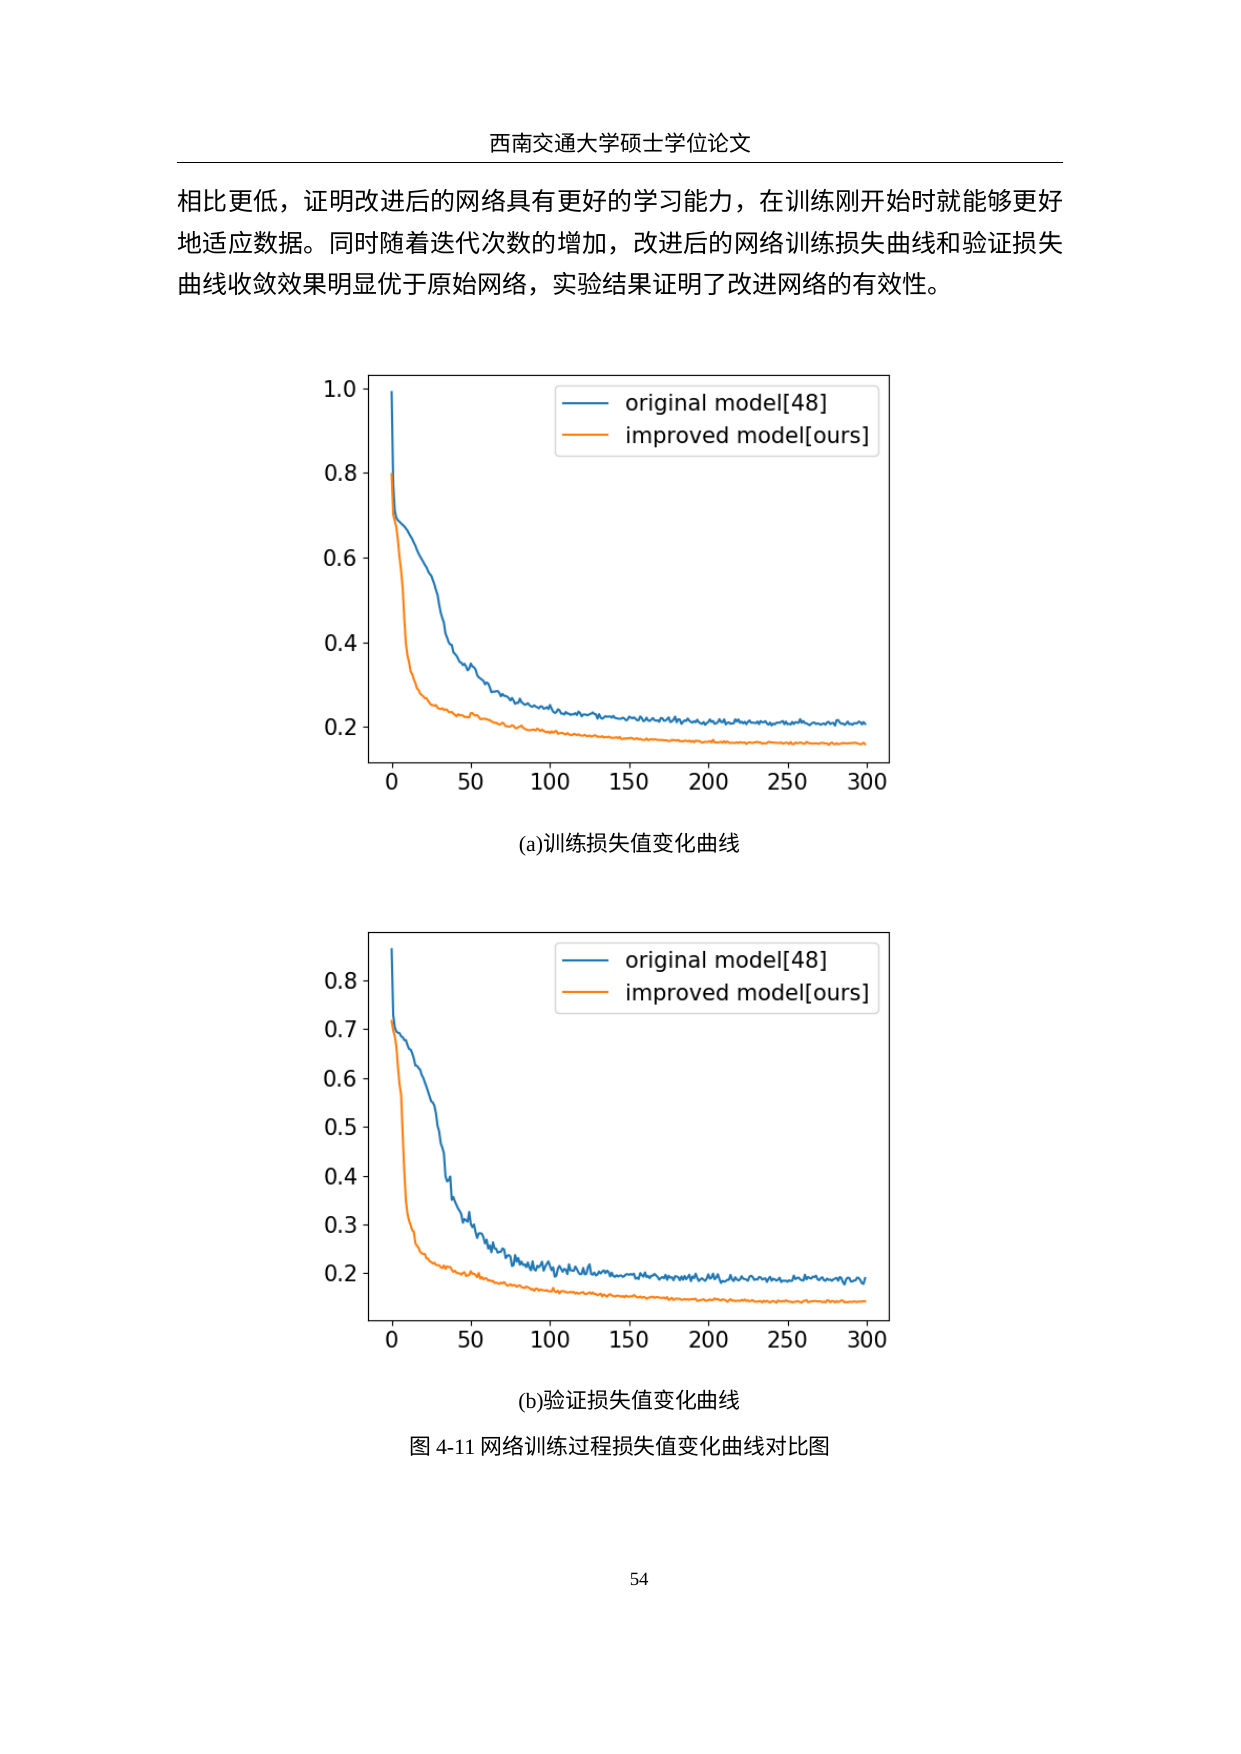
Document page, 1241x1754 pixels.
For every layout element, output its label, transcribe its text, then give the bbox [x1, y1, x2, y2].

text (b)验证损失值变化曲线 [177, 1375, 1063, 1417]
picture [284, 872, 956, 1376]
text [177, 177, 1063, 302]
text (a)训练损失值变化曲线 [177, 818, 1063, 859]
picture [284, 314, 956, 818]
text 图4-11 网络训练过程损失值变化曲线对比图 [177, 1429, 1063, 1461]
